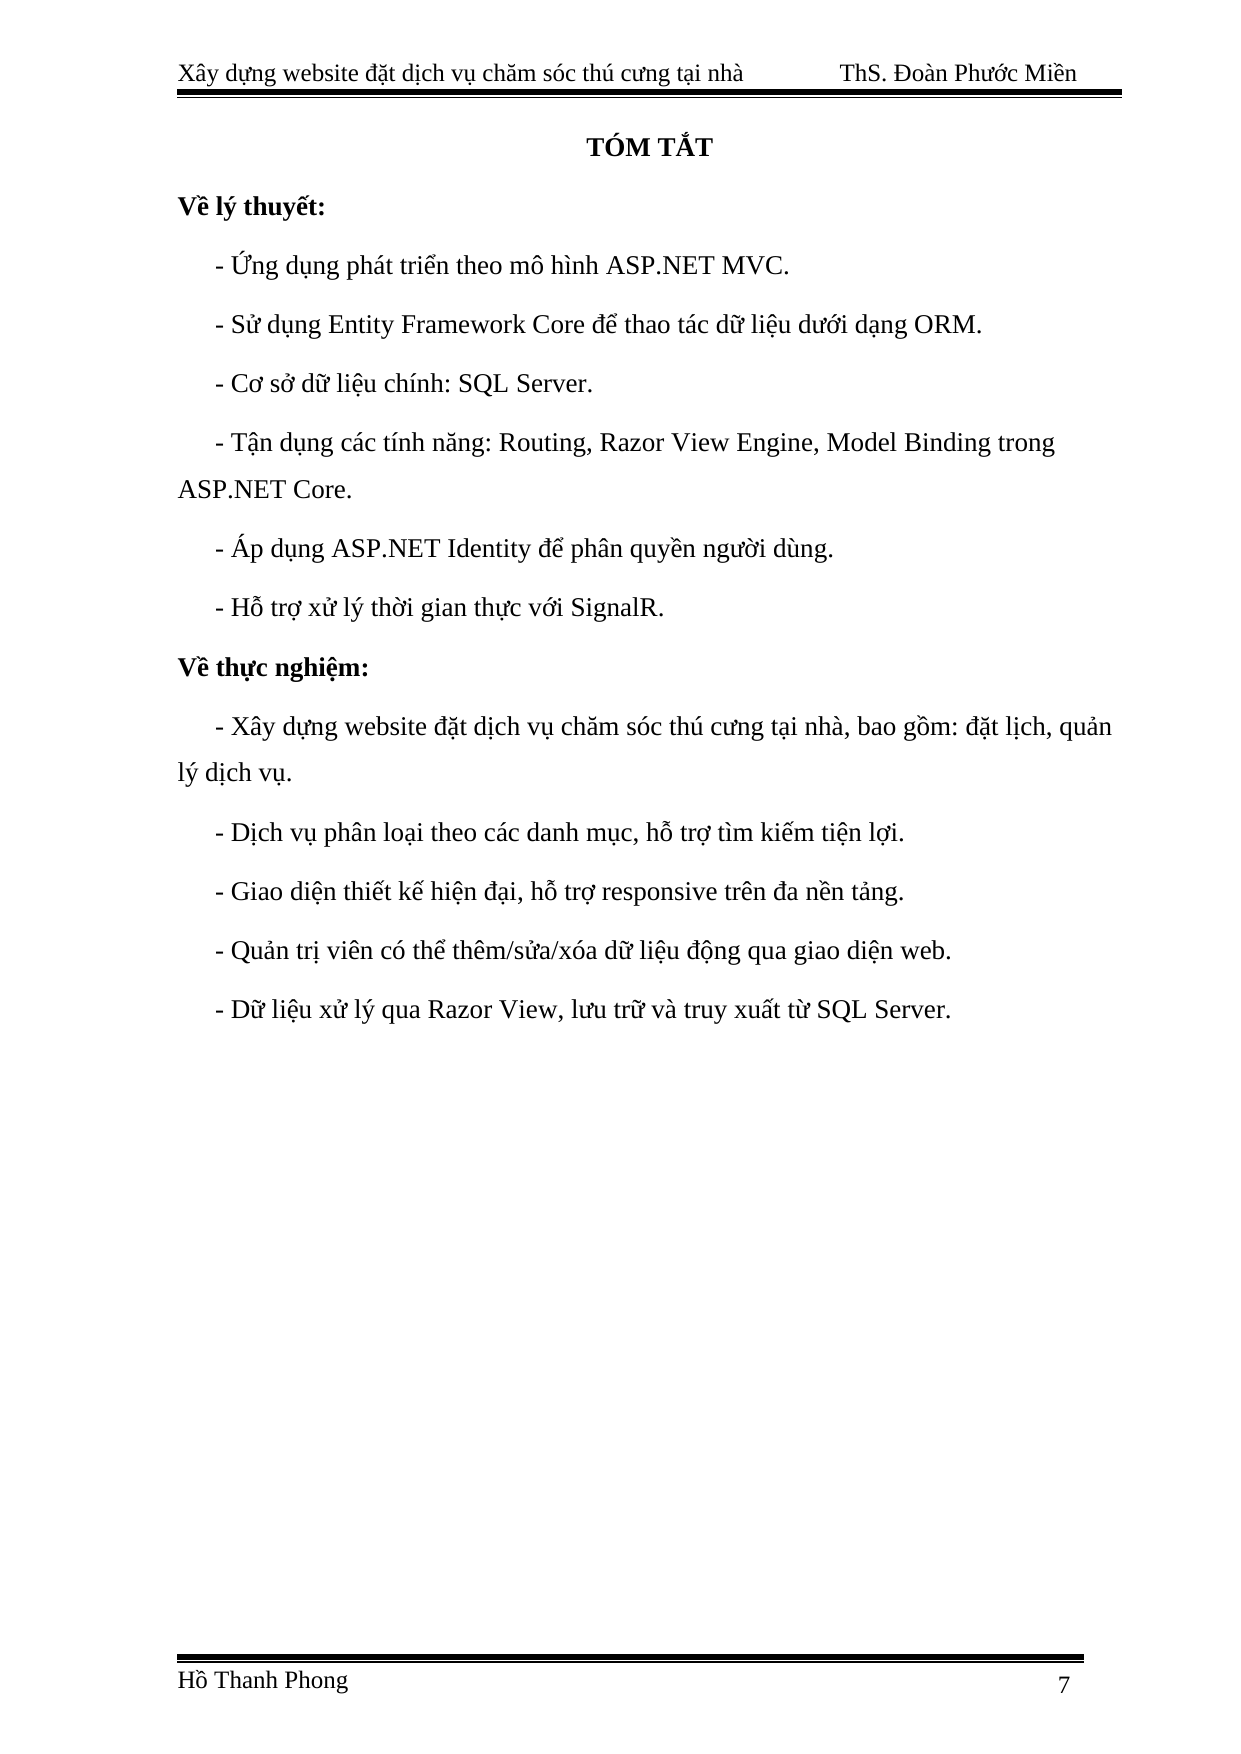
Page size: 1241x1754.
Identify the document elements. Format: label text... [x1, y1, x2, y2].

text - Tận dụng các tính năng: Routing, Razor View Engine, Model Binding trong ASP.NET Core. [177, 426, 1122, 504]
text - Quản trị viên có thể thêm/sửa/xóa dữ liệu động qua giao diện web. [177, 934, 1122, 965]
text Về lý thuyết: [177, 190, 1122, 221]
text - Dịch vụ phân loại theo các danh mục, hỗ trợ tìm kiếm tiện lợi. [177, 816, 1122, 847]
text TÓM TẮT [177, 131, 1122, 162]
text - Xây dựng website đặt dịch vụ chăm sóc thú cưng tại nhà, bao gồm: đặt lịch, quản lý dịch vụ. [177, 710, 1122, 788]
text - Giao diện thiết kế hiện đại, hỗ trợ responsive trên đa nền tảng. [177, 875, 1122, 906]
text - Sử dụng Entity Framework Core để thao tác dữ liệu dưới dạng ORM. [177, 308, 1122, 339]
text Về thực nghiệm: [177, 651, 1122, 682]
text - Dữ liệu xử lý qua Razor View, lưu trữ và truy xuất từ SQL Server. [177, 993, 1122, 1024]
text - Áp dụng ASP.NET Identity để phân quyền người dùng. [177, 532, 1122, 563]
text - Cơ sở dữ liệu chính: SQL Server. [177, 367, 1122, 398]
text - Ứng dụng phát triển theo mô hình ASP.NET MVC. [177, 249, 1122, 280]
text - Hỗ trợ xử lý thời gian thực với SignalR. [177, 591, 1122, 623]
